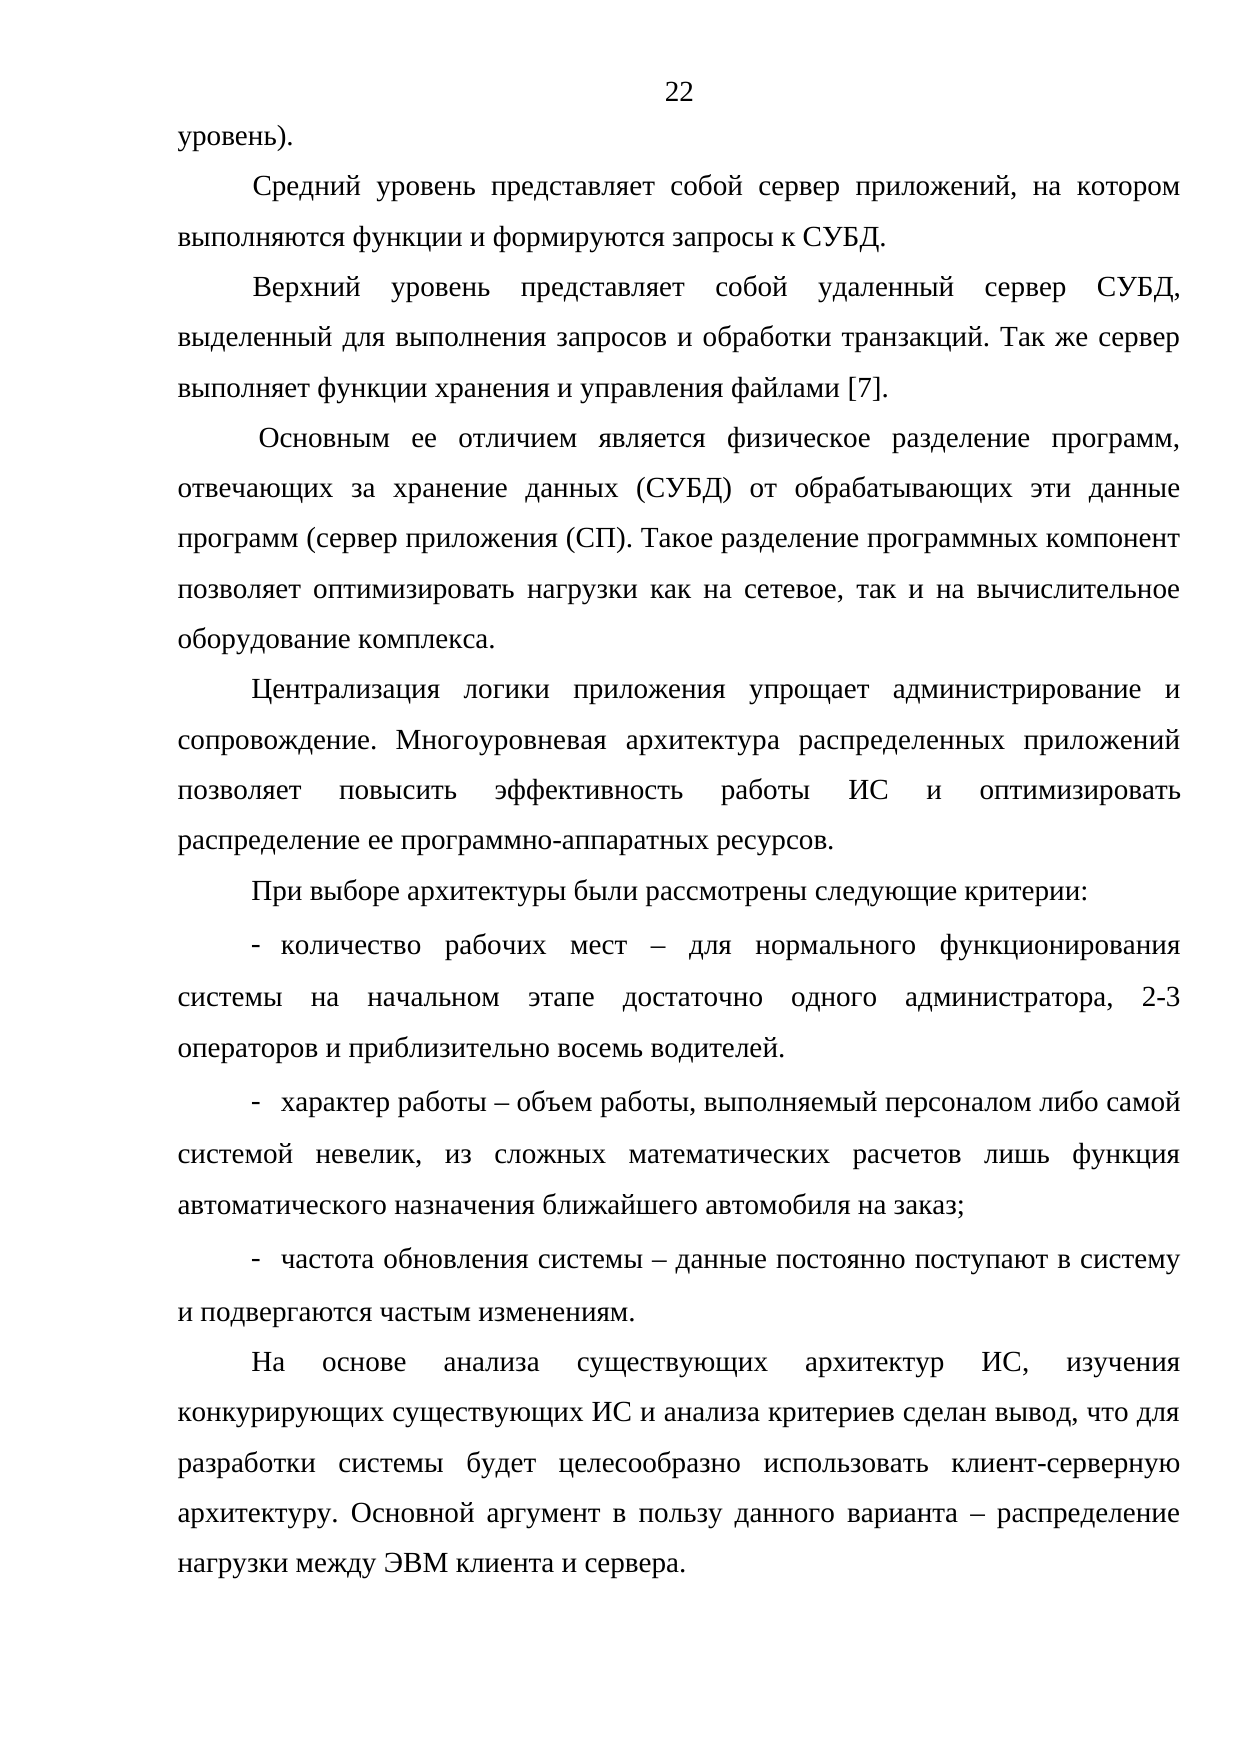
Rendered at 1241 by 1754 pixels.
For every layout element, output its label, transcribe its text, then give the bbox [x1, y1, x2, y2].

text При выборе архитектуры были рассмотрены следующие критерии: [177, 873, 1181, 906]
text На основе анализа существующих архитектур ИС, изучения конкурирующих существующих ИС и анализа критериев сделан вывод, что для разработки системы будет целесообразно использовать клиент-серверную архитектуру. Основной аргумент в пользу данного варианта – распределение нагрузки между ЭВМ клиента и сервера. [177, 1344, 1181, 1579]
text Основным ее отличием является физическое разделение программ, отвечающих за хранение данных (СУБД) от обрабатывающих эти данные программ (сервер приложения (СП). Такое разделение программных компонент позволяет оптимизировать нагрузки как на сетевое, так и на вычислительное оборудование комплекса. [177, 420, 1181, 655]
text характер работы – объем работы, выполняемый персоналом либо самой системой невелик, из сложных математических расчетов лишь функция автоматического назначения ближайшего автомобиля на заказ; [177, 1080, 1181, 1221]
text Верхний уровень представляет собой удаленный сервер СУБД, выделенный для выполнения запросов и обработки транзакций. Так же сервер выполняет функции хранения и управления файлами [7]. [177, 269, 1181, 403]
text Централизация логики приложения упрощает администрирование и сопровождение. Многоуровневая архитектура распределенных приложений позволяет повысить эффективность работы ИС и оптимизировать распределение ее программно-аппаратных ресурсов. [177, 672, 1181, 856]
text Средний уровень представляет собой сервер приложений, на котором выполняются функции и формируются запросы к СУБД. [177, 168, 1181, 252]
text количество рабочих мест – для нормального функционирования системы на начальном этапе достаточно одного администратора, 2-3 операторов и приблизительно восемь водителей. [177, 923, 1181, 1063]
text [177, 118, 1181, 152]
text частота обновления системы – данные постоянно поступают в систему и подвергаются частым изменениям. [177, 1237, 1181, 1327]
